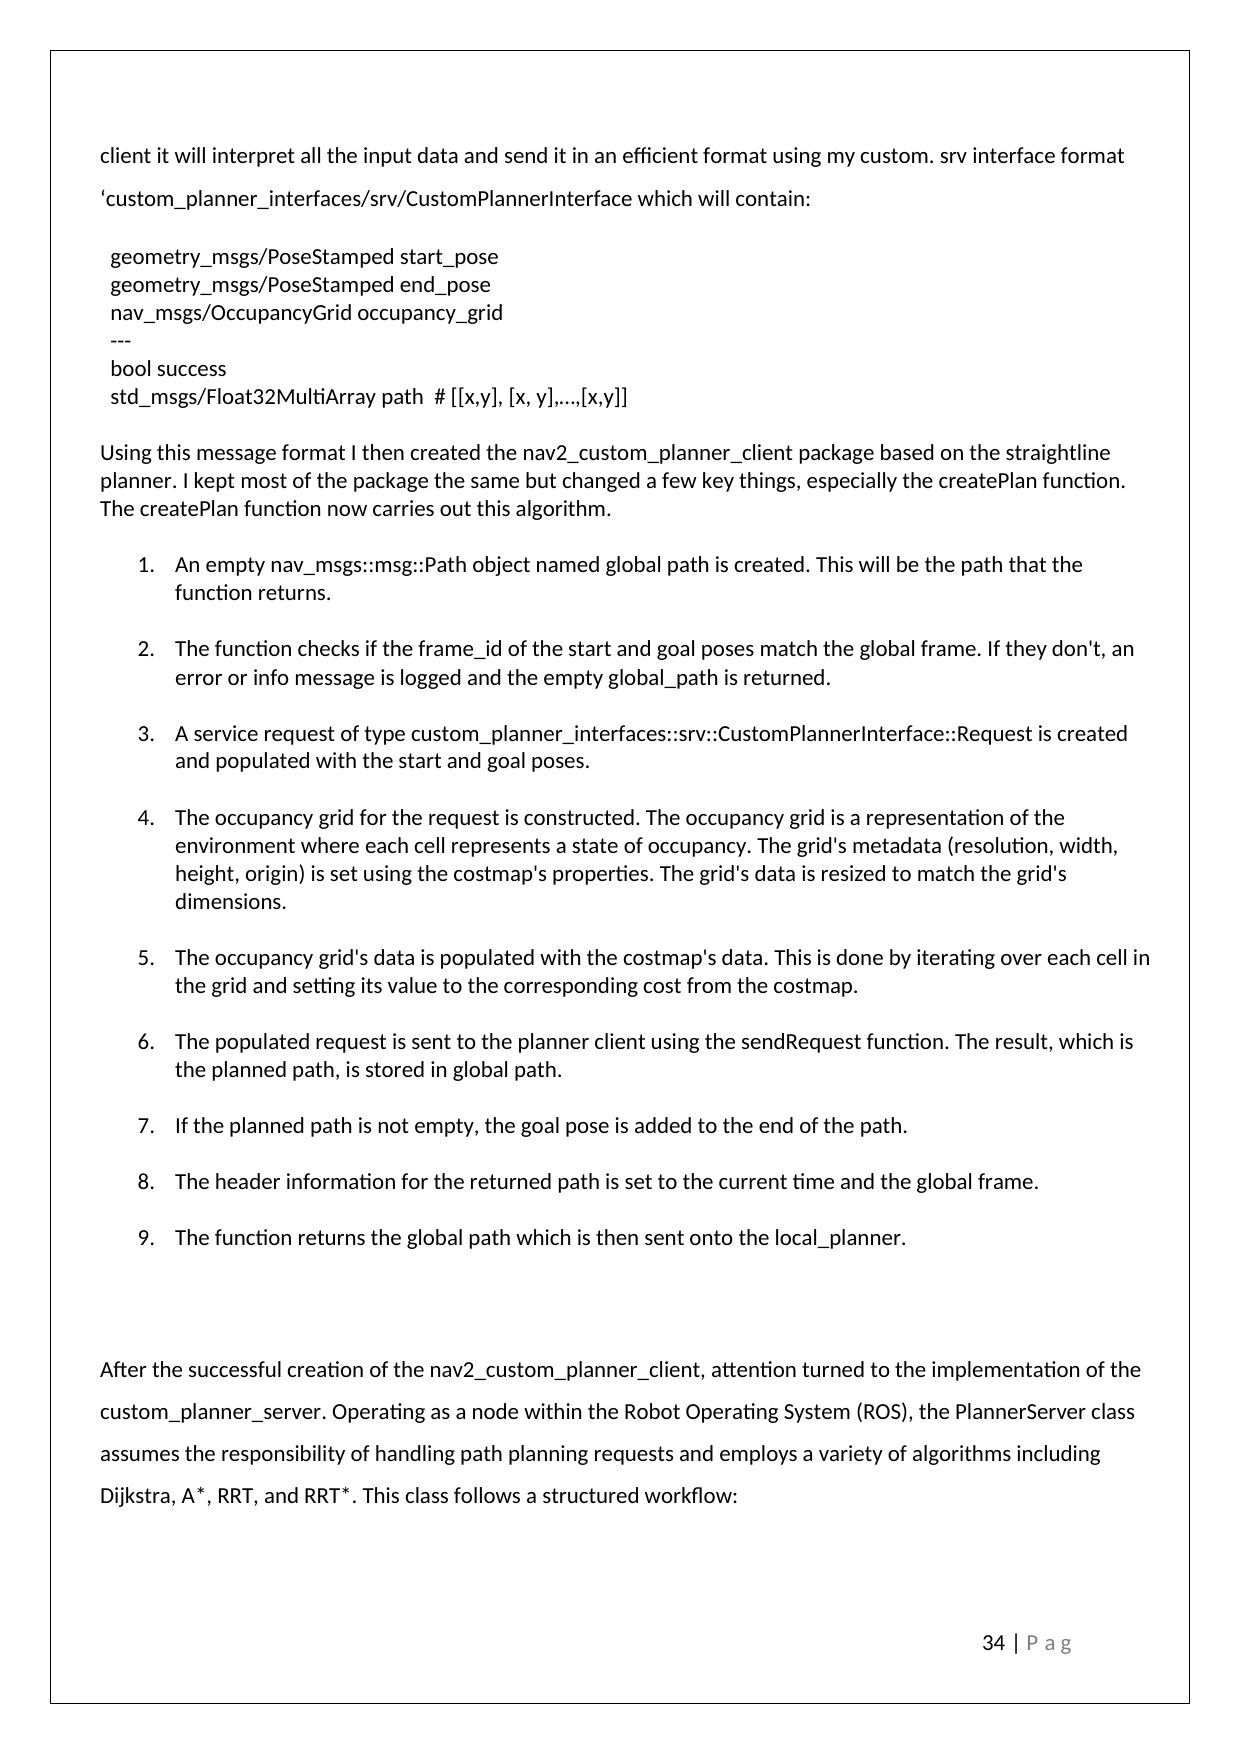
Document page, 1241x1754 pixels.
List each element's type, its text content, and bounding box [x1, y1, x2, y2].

list The header information for the returned path is set to the current time and the global frame. [137, 926, 1165, 954]
list The function returns the global path which is then sent onto the local_planner. [137, 982, 1165, 1010]
list Initialization (init method): The class is initialized with parameters such as the node name, chosen planner type, a flag for log saving, and the log file path. It establishes a service named 'custom_planner_server' to manage requests, utilizing the _planner_callback method for processing. [137, 1311, 1165, 1423]
list An empty nav_msgs::msg::Path object named global path is created. This will be the path that the function returns. [137, 310, 1165, 366]
text Using this message format I then created the nav2_custom_planner_client package based on the straightline planner. I kept most of the package the same but changed a few key things, especially the createPlan function. The createPlan function now carries out this algorithm. [100, 198, 1165, 282]
list The occupancy grid's data is populated with the costmap's data. This is done by iterating over each cell in the grid and setting its value to the corresponding cost from the costmap. [137, 702, 1165, 758]
text std_msgs/Float32MultiArray path # [[x,y], [x, y],…,[x,y]] [100, 142, 1165, 170]
list The populated request is sent to the planner client using the sendRequest function. The result, which is the planned path, is stored in global path. [137, 786, 1165, 842]
list The function checks if the frame_id of the start and goal poses match the global frame. If they don't, an error or info message is logged and the empty global_path is returned. [137, 394, 1165, 450]
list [137, 1467, 1165, 1621]
text After the successful creation of the nav2_custom_planner_client, attention turned to the implementation of the custom_planner_server. Operating as a node within the Robot Operating System (ROS), the PlannerServer class assumes the responsibility of handling path planning requests and employs a variety of algorithms including Dijkstra, A*, RRT, and RRT*. This class follows a structured workflow: [100, 1114, 1165, 1268]
list The occupancy grid for the request is constructed. The occupancy grid is a representation of the environment where each cell represents a state of occupancy. The grid's metadata (resolution, width, height, origin) is set using the costmap's properties. The grid's data is resized to match the grid's dimensions. [137, 562, 1165, 674]
list If the planned path is not empty, the goal pose is added to the end of the path. [137, 870, 1165, 898]
list A service request of type custom_planner_interfaces::srv::CustomPlannerInterface::Request is created and populated with the start and goal poses. [137, 478, 1165, 534]
